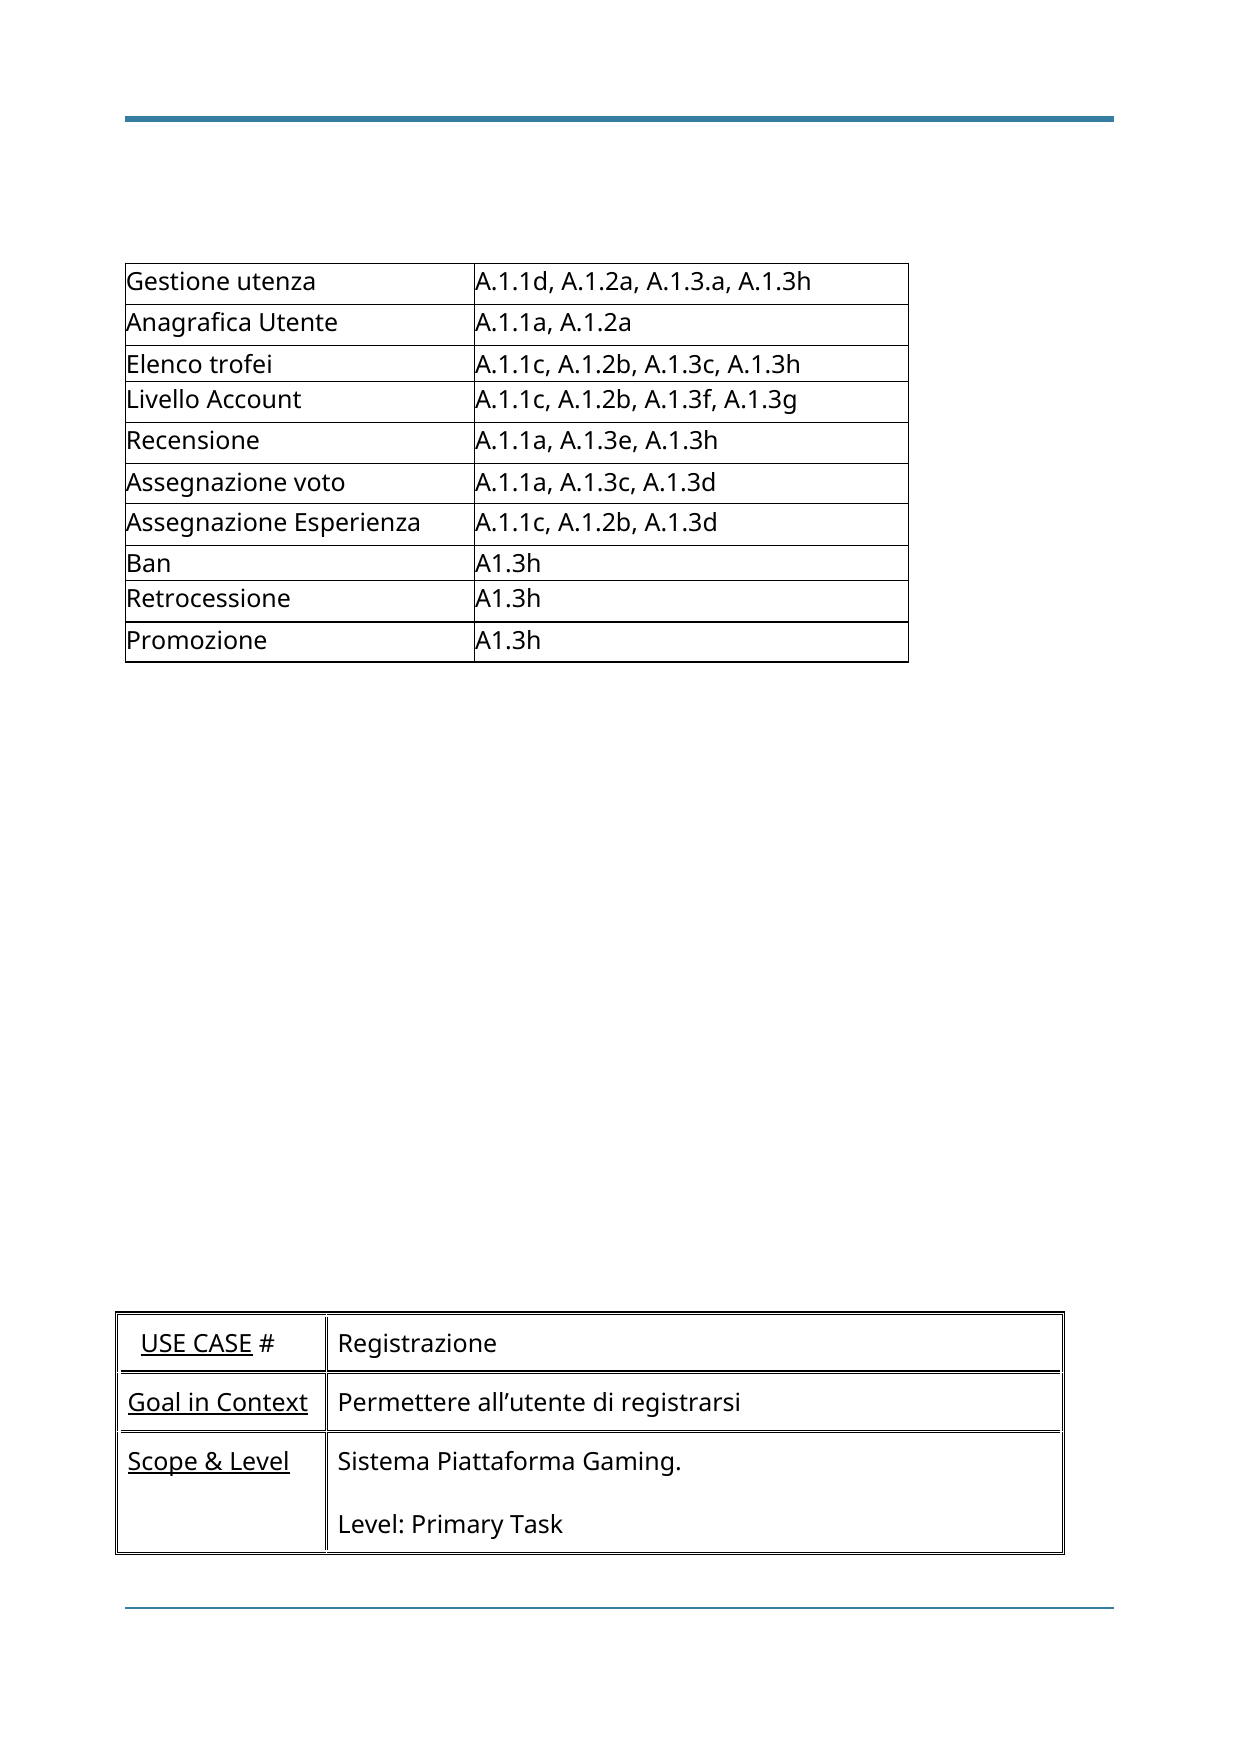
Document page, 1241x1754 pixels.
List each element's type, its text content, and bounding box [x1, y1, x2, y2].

table_cell Permettere all’utente di registrarsi [328, 1370, 1062, 1429]
table_cell A.1.1c, A.1.2b, A.1.3f, A.1.3g [475, 382, 908, 422]
table_cell Sistema Piattaforma Gaming. Level: Primary Task [326, 1430, 1062, 1552]
table_cell A.1.1a, A.1.2a [475, 305, 908, 345]
table_cell Retrocessione [126, 581, 474, 621]
table_cell A1.3h [475, 546, 908, 580]
table_header Registrazione [326, 1315, 1062, 1370]
table_cell A.1.1c, A.1.2b, A.1.3d [475, 504, 908, 545]
table_cell Scope & Level [118, 1430, 326, 1552]
table_cell A.1.1a, A.1.3e, A.1.3h [475, 423, 908, 463]
table_cell Assegnazione Esperienza [126, 504, 474, 545]
table_cell Goal in Context [118, 1370, 325, 1429]
table_cell Promozione [126, 623, 474, 661]
table_cell A1.3h [475, 581, 908, 621]
table_cell Anagrafica Utente [126, 305, 474, 345]
table_cell A1.3h [475, 623, 908, 661]
table_cell Elenco trofei [126, 346, 474, 381]
table_header USE CASE # [118, 1315, 326, 1370]
table_cell A.1.1d, A.1.2a, A.1.3.a, A.1.3h [475, 264, 908, 304]
table_cell Recensione [126, 423, 474, 463]
table_cell Ban [126, 546, 474, 580]
table_cell Gestione utenza [126, 264, 474, 304]
table_cell A.1.1a, A.1.3c, A.1.3d [475, 464, 908, 503]
table_cell Livello Account [126, 382, 474, 422]
table_cell A.1.1c, A.1.2b, A.1.3c, A.1.3h [475, 346, 908, 381]
table_cell Assegnazione voto [126, 464, 474, 503]
